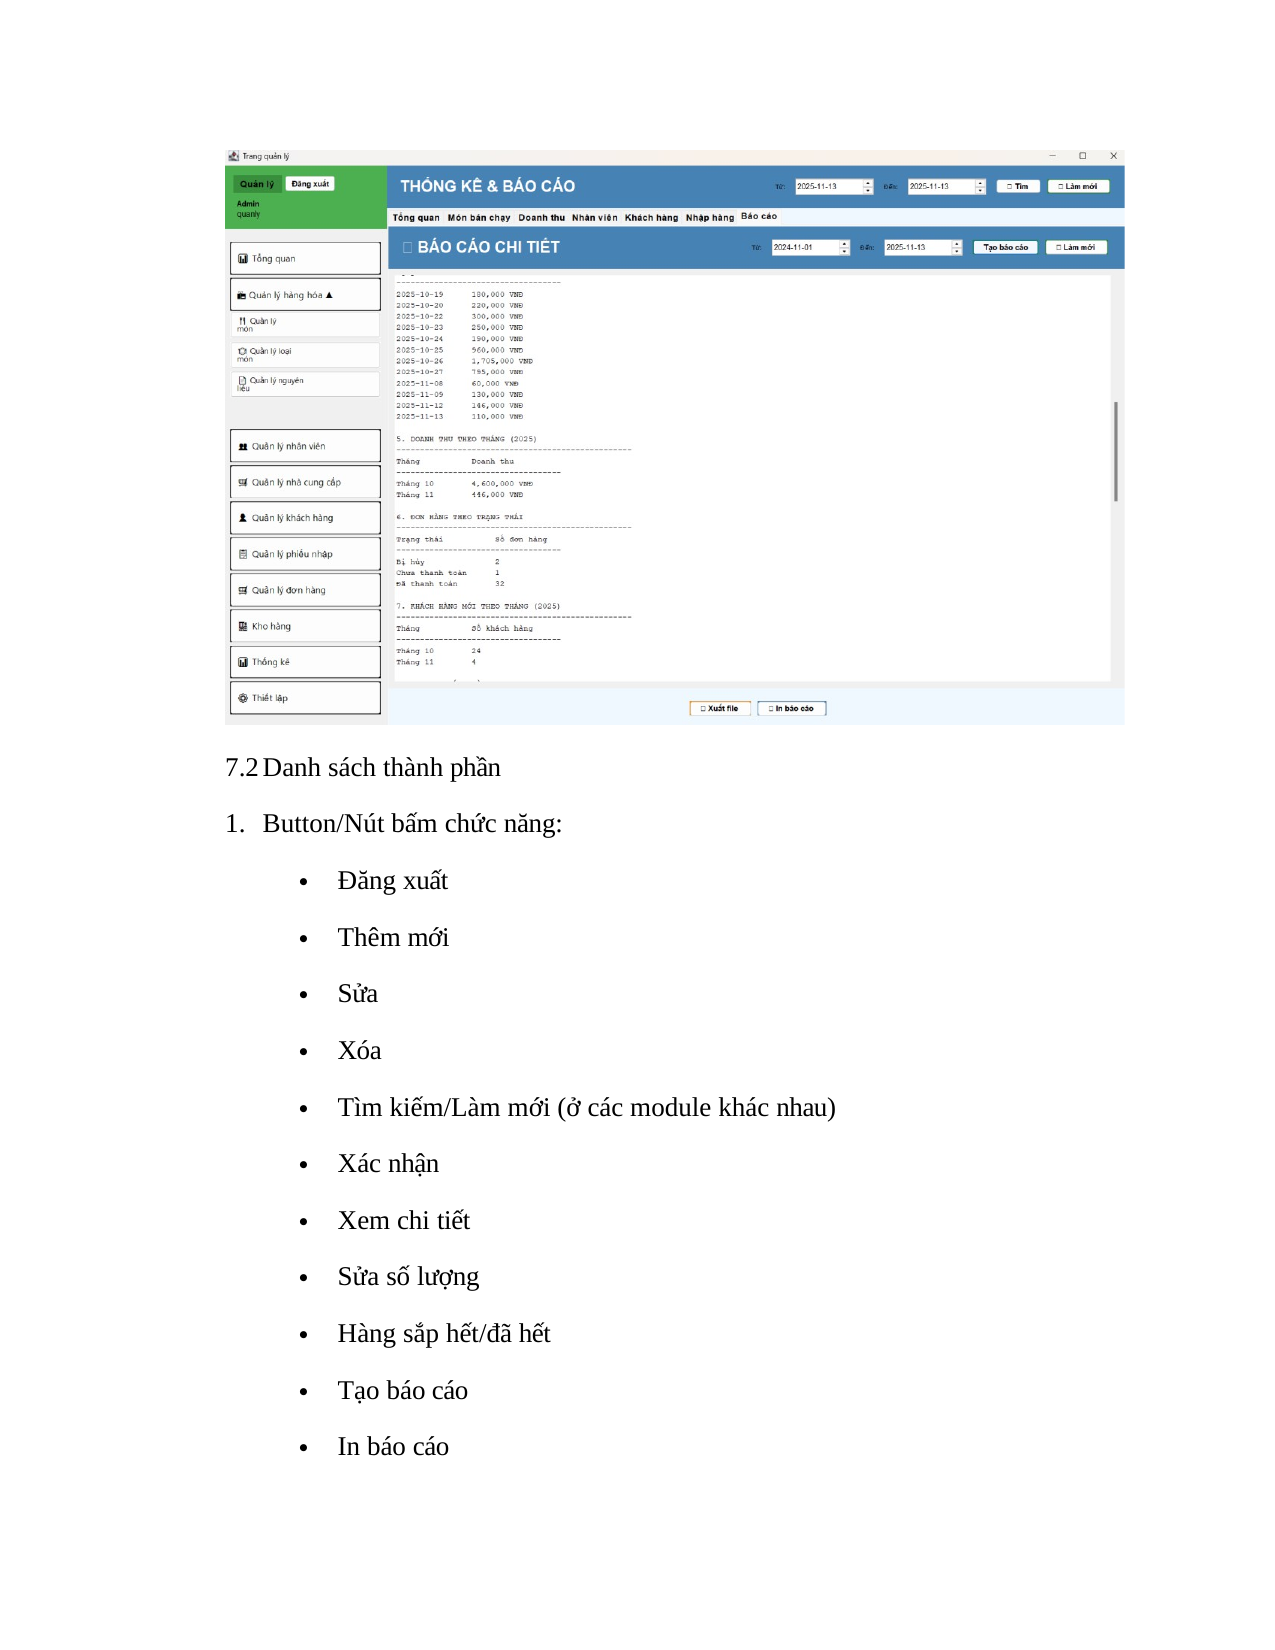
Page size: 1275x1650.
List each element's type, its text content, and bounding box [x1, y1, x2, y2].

list Danh sách thành phần [225, 751, 1162, 782]
list Hàng sắp hết/đã hết [300, 1317, 1162, 1348]
list Thêm mới [300, 921, 1162, 952]
list In báo cáo [300, 1431, 1162, 1462]
list Tìm kiếm/Làm mới (ở các module khác nhau) [300, 1091, 1162, 1122]
list Xác nhận [300, 1147, 1162, 1178]
list Đăng xuất [300, 864, 1162, 895]
list Xóa [300, 1034, 1162, 1065]
list Xem chi tiết [300, 1204, 1162, 1235]
list Sửa số lượng [300, 1261, 1162, 1292]
list Button/Nút bấm chức năng: [225, 807, 1162, 838]
picture [225, 150, 1125, 725]
list Tạo báo cáo [300, 1374, 1162, 1405]
list Sửa [300, 977, 1162, 1008]
